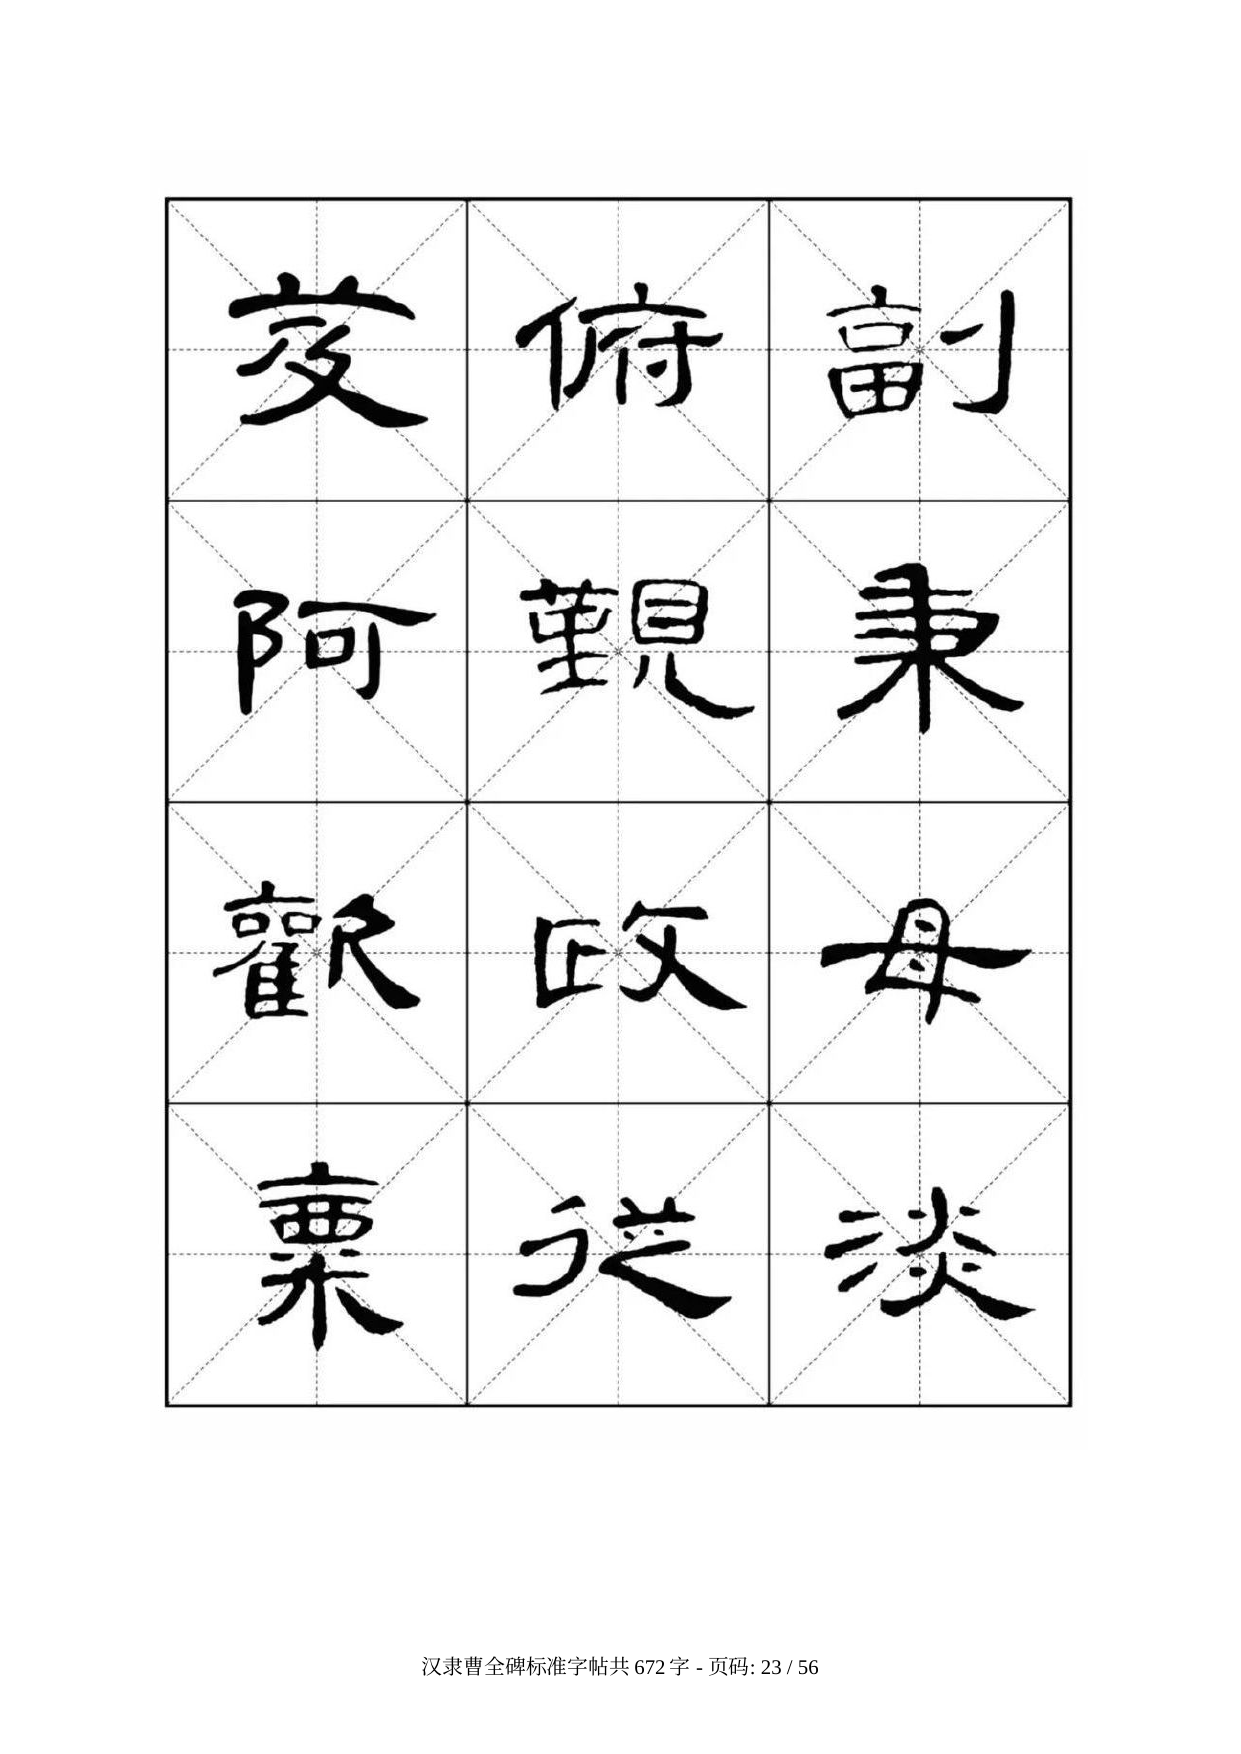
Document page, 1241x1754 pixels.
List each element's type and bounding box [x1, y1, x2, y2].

picture [150, 150, 1088, 1450]
